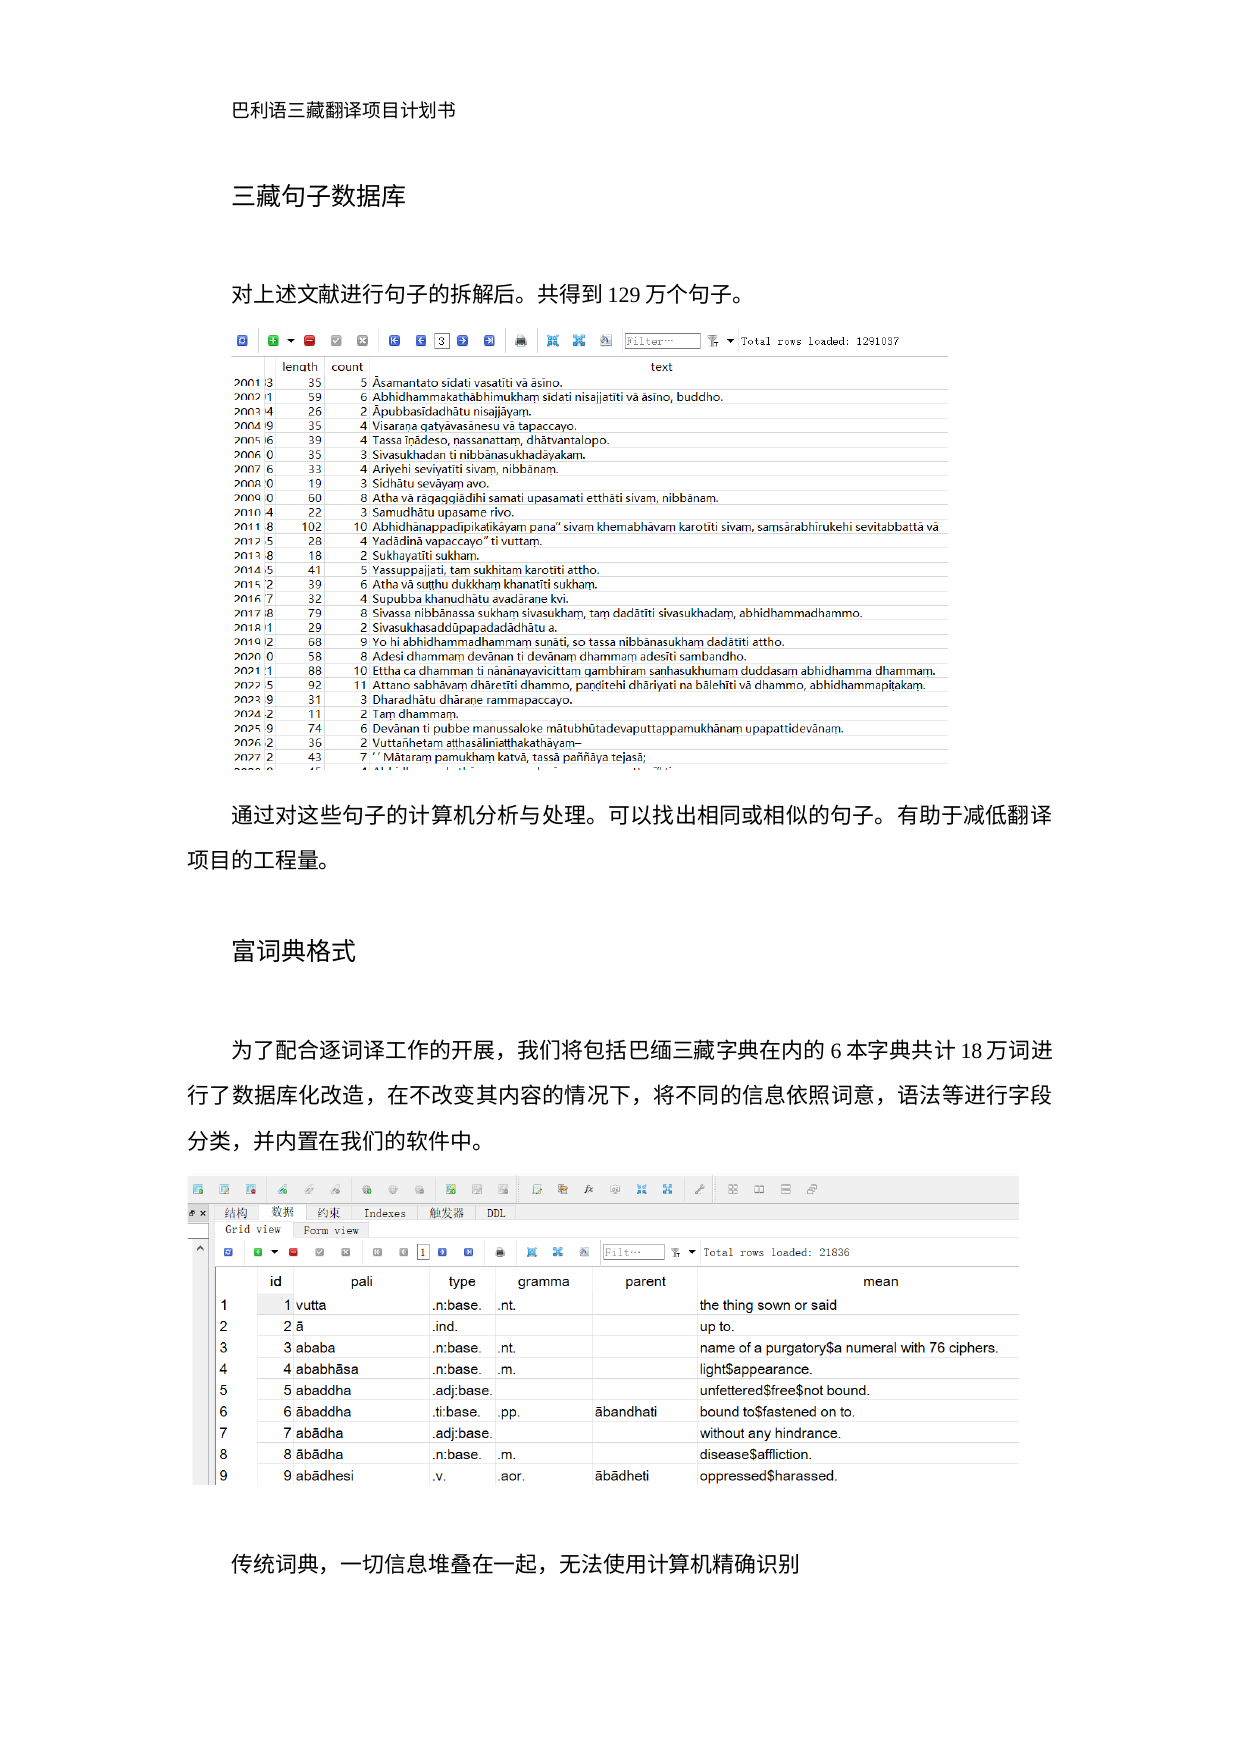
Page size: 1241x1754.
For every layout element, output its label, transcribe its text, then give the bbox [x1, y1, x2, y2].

text 通过对这些句子的计算机分析与处理。可以找出相同或相似的句子。有助于减低翻译项目的工程量。 [187, 798, 1053, 876]
subtitle 三藏句子数据库 [187, 162, 1053, 227]
picture [231, 327, 948, 770]
text 对上述文献进行句子的拆解后。共得到129万个句子。 [187, 277, 1053, 309]
picture [187, 1173, 1019, 1485]
text 为了配合逐词译工作的开展，我们将包括巴缅三藏字典在内的6本字典共计18万词进行了数据库化改造，在不改变其内容的情况下，将不同的信息依照词意，语法等进行字段分类，并内置在我们的软件中。 [187, 1032, 1053, 1156]
subtitle 富词典格式 [187, 917, 1053, 982]
text 传统词典，一切信息堆叠在一起，无法使用计算机精确识别 [187, 1547, 1053, 1579]
